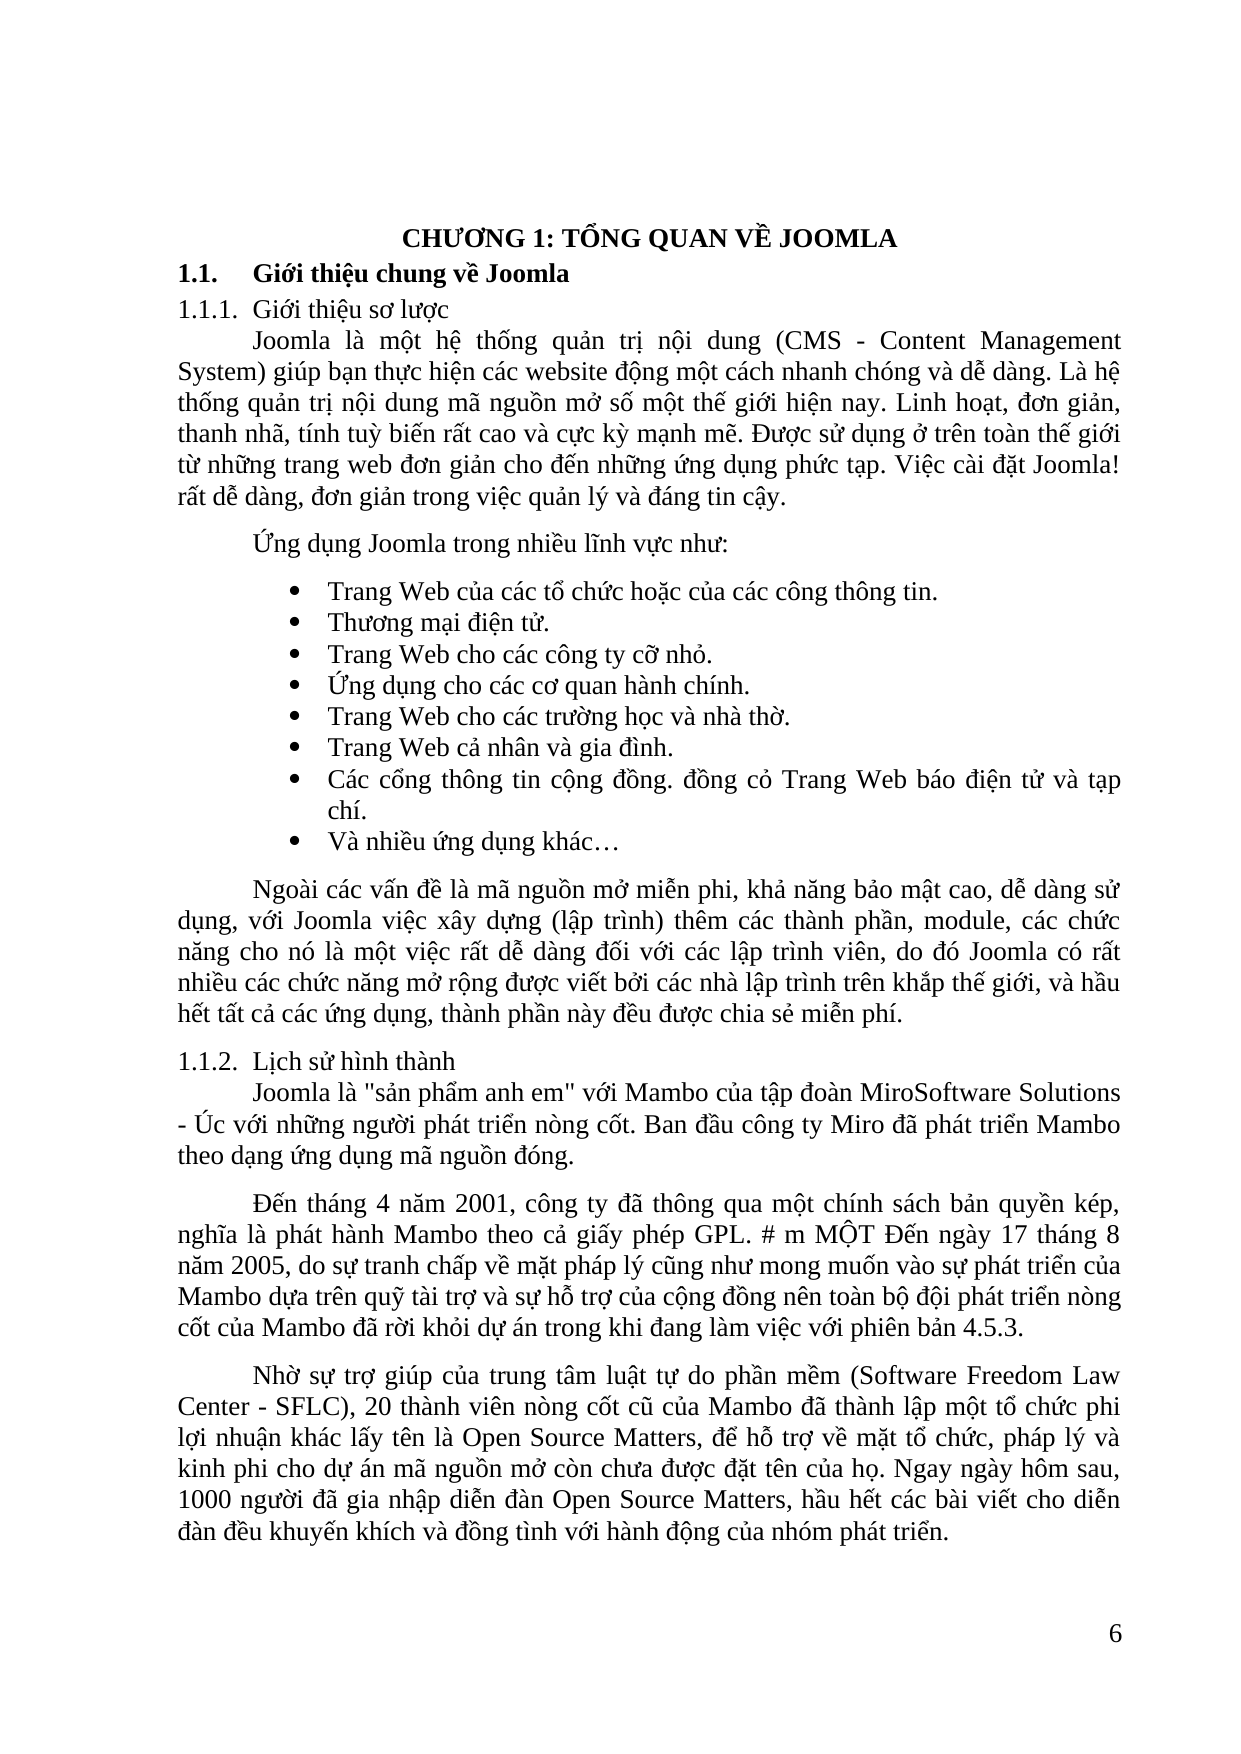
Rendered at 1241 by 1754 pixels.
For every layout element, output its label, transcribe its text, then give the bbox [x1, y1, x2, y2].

list Và nhiều ứng dụng khác… [290, 825, 1122, 856]
subtitle Giới thiệu chung về Joomla [177, 257, 1122, 288]
list Trang Web cho các trường học và nhà thờ. [290, 700, 1122, 731]
text Ứng dụng Joomla trong nhiều lĩnh vực như: [177, 527, 1122, 558]
subtitle Lịch sử hình thành [177, 1045, 1122, 1077]
text Đến tháng 4 năm 2001, công ty đã thông qua một chính sách bản quyền kép, nghĩa là phát hành Mambo theo cả giấy phép GPL. # m MỘT Đến ngày 17 tháng 8 năm 2005, do sự tranh chấp về mặt pháp lý cũng như mong muốn vào sự phát triển của Mambo dựa trên quỹ tài trợ và sự hỗ trợ của cộng đồng nên toàn bộ đội phát triển nòng cốt của Mambo đã rời khỏi dự án trong khi đang làm việc với phiên bản 4.5.3. [177, 1187, 1122, 1342]
list Các cổng thông tin cộng đồng. đồng cỏ Trang Web báo điện tử và tạp chí. [290, 763, 1122, 825]
list Trang Web cả nhân và gia đình. [290, 731, 1122, 763]
text Nhờ sự trợ giúp của trung tâm luật tự do phần mềm (Software Freedom Law Center - SFLC), 20 thành viên nòng cốt cũ của Mambo đã thành lập một tổ chức phi lợi nhuận khác lấy tên là Open Source Matters, để hỗ trợ về mặt tổ chức, pháp lý và kinh phi cho dự án mã nguồn mở còn chưa được đặt tên của họ. Ngay ngày hôm sau, 1000 người đã gia nhập diễn đàn Open Source Matters, hầu hết các bài viết cho diễn đàn đều khuyến khích và đồng tình với hành động của nhóm phát triển. [177, 1359, 1122, 1546]
list Ứng dụng cho các cơ quan hành chính. [290, 669, 1122, 700]
list Trang Web của các tổ chức hoặc của các công thông tin. [290, 575, 1122, 606]
subtitle Giới thiệu sơ lược [177, 293, 1122, 324]
list Thương mại điện tử. [290, 606, 1122, 638]
text Ngoài các vấn đề là mã nguồn mở miễn phi, khả năng bảo mật cao, dễ dàng sử dụng, với Joomla việc xây dựng (lập trình) thêm các thành phần, module, các chức năng cho nó là một việc rất dễ dàng đối với các lập trình viên, do đó Joomla có rất nhiều các chức năng mở rộng được viết bởi các nhà lập trình trên khắp thế giới, và hầu hết tất cả các ứng dụng, thành phần này đều được chia sẻ miễn phí. [177, 873, 1122, 1029]
subtitle CHƯƠNG 1: TỔNG QUAN VỀ JOOMLA [177, 222, 1122, 253]
text Joomla là "sản phẩm anh em" với Mambo của tập đoàn MiroSoftware Solutions - Úc với những người phát triển nòng cốt. Ban đầu công ty Miro đã phát triển Mambo theo dạng ứng dụng mã nguồn đóng. [177, 1077, 1122, 1170]
text Joomla là một hệ thống quản trị nội dung (CMS - Content Management System) giúp bạn thực hiện các website động một cách nhanh chóng và dễ dàng. Là hệ thống quản trị nội dung mã nguồn mở số một thế giới hiện nay. Linh hoạt, đơn giản, thanh nhã, tính tuỳ biến rất cao và cực kỳ mạnh mẽ. Được sử dụng ở trên toàn thế giới từ những trang web đơn giản cho đến những ứng dụng phức tạp. Việc cài đặt Joomla! rất dễ dàng, đơn giản trong việc quản lý và đáng tin cậy. [177, 324, 1122, 511]
list Trang Web cho các công ty cỡ nhỏ. [290, 638, 1122, 669]
